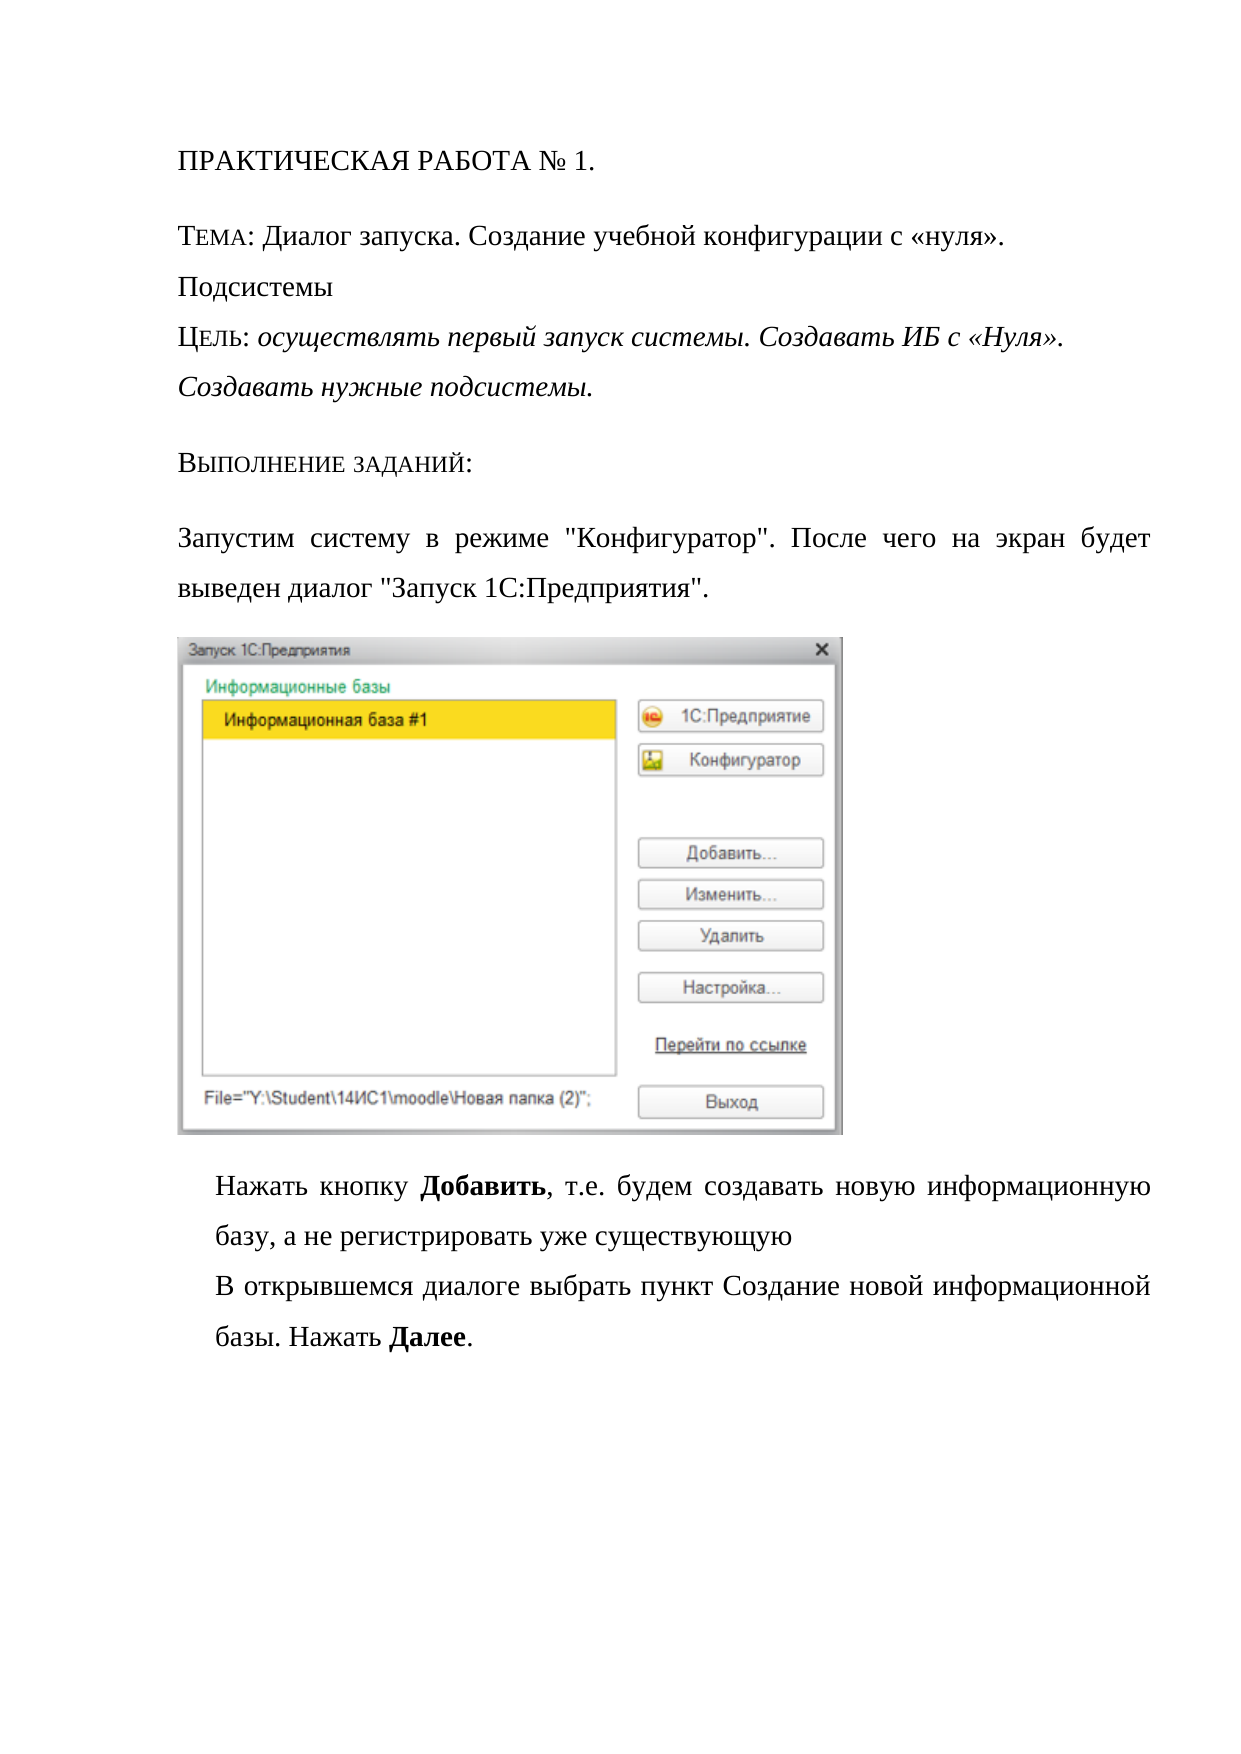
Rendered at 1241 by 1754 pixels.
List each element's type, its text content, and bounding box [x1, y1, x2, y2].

text Подсистемы [177, 269, 1152, 302]
text В открывшемся диалоге выбрать пункт Создание новой информационной базы. Нажать Далее. [215, 1268, 1152, 1352]
picture [177, 637, 843, 1135]
text Цель: осуществлять первый запуск системы. Создавать ИБ с «Нуля». [177, 319, 1152, 353]
text Нажать кнопку Добавить, т.е. будем создавать новую информационную базу, а не регистрировать уже существующую [215, 1168, 1152, 1252]
subtitle Практическая работа № 1. [177, 143, 1152, 177]
text Выполнение заданий: [177, 445, 1152, 478]
text Тема: Диалог запуска. Создание учебной конфигурации с «нуля». [177, 218, 1152, 252]
text Создавать нужные подсистемы. [177, 369, 1152, 403]
text Запустим систему в режиме "Конфигуратор". После чего на экран будет выведен диалог "Запуск 1С:Предприятия". [177, 520, 1152, 604]
